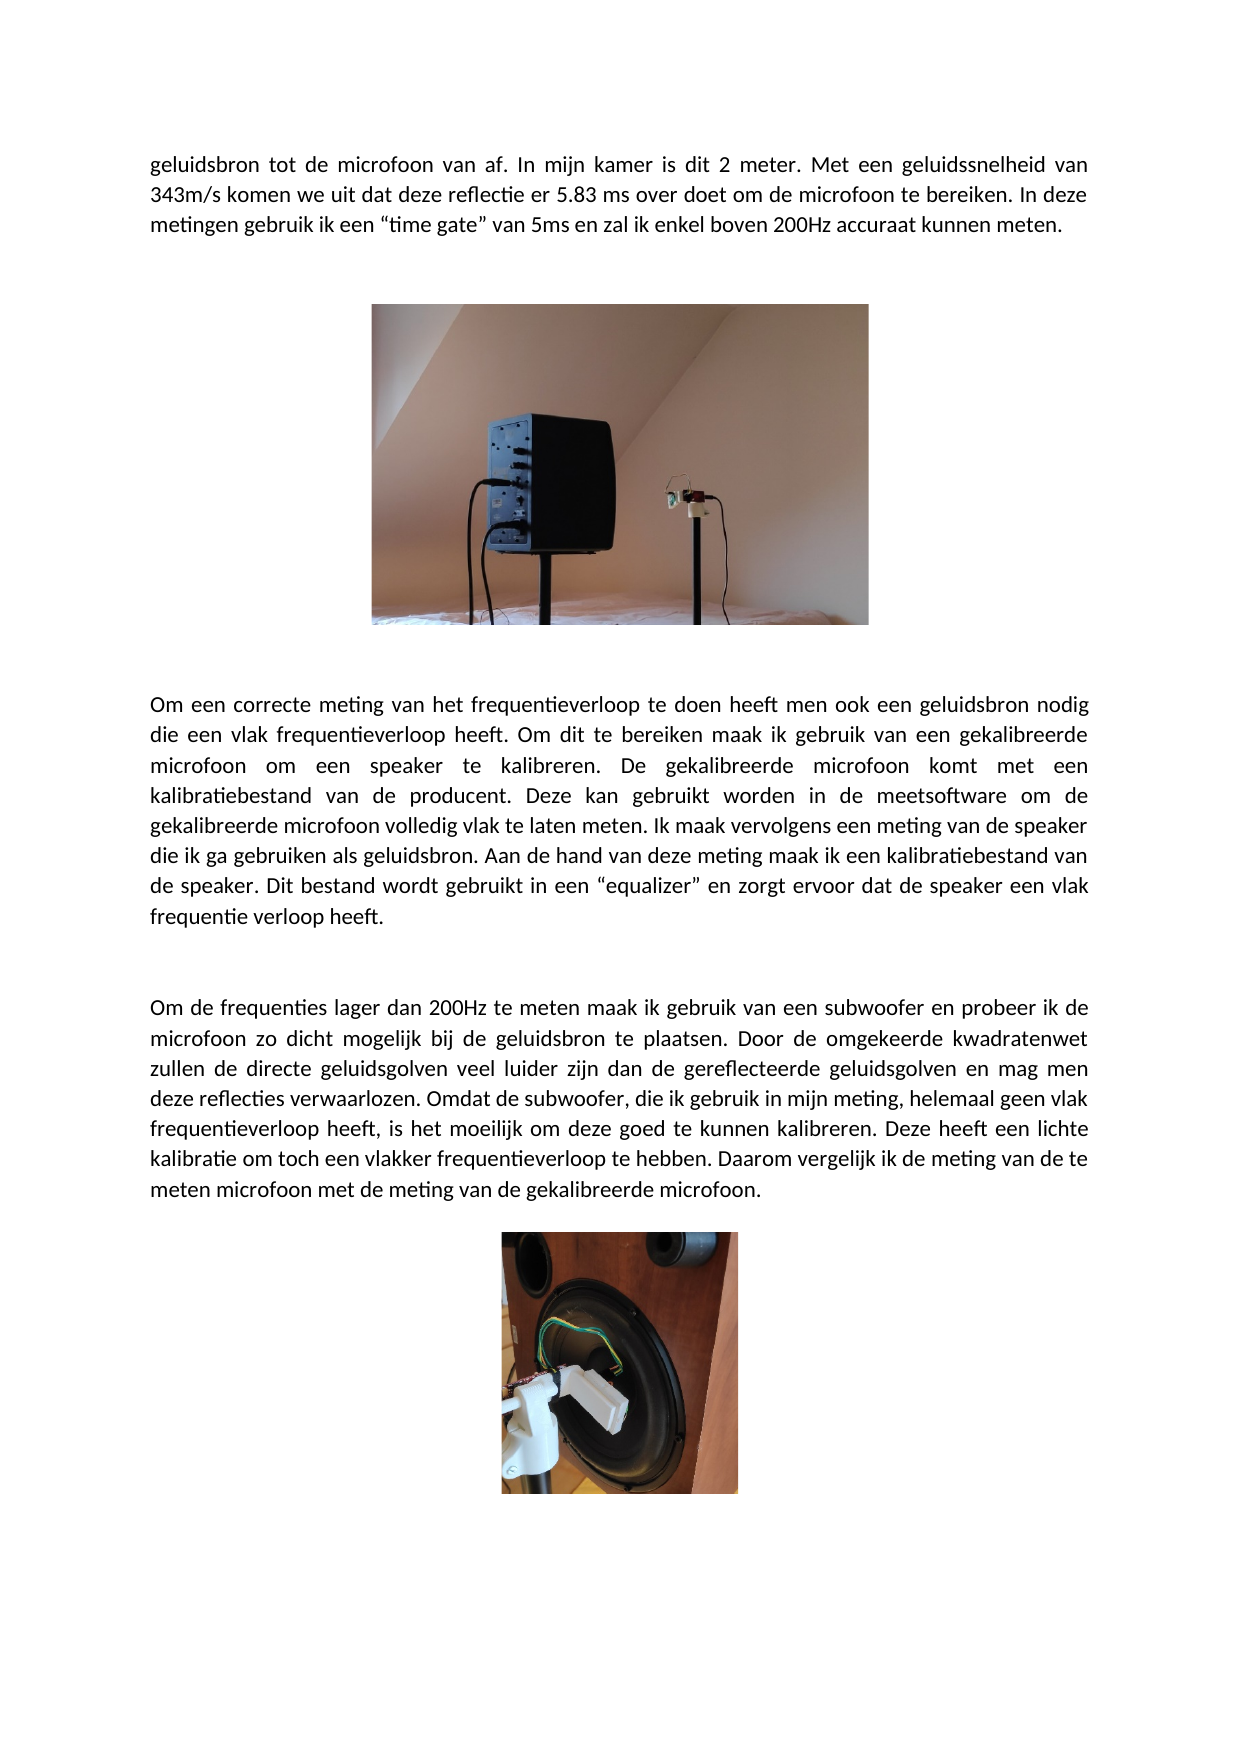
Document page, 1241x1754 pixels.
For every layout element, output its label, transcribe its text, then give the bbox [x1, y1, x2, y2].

picture [501, 1232, 739, 1494]
text Om een correcte meting van het frequentieverloop te doen heeft men ook een geluidsbron nodig die een vlak frequentieverloop heeft. Om dit te bereiken maak ik gebruik van een gekalibreerde microfoon om een speaker te kalibreren. De gekalibreerde microfoon komt met een kalibratiebestand van de producent. Deze kan gebruikt worden in de meetsoftware om de gekalibreerde microfoon volledig vlak te laten meten. Ik maak vervolgens een meting van de speaker die ik ga gebruiken als geluidsbron. Aan de hand van deze meting maak ik een kalibratiebestand van de speaker. Dit bestand wordt gebruikt in een “equalizer” en zorgt ervoor dat de speaker een vlak frequentie verloop heeft. [150, 690, 1090, 930]
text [150, 150, 1090, 238]
picture [371, 304, 869, 625]
text Om de frequenties lager dan 200Hz te meten maak ik gebruik van een subwoofer en probeer ik de microfoon zo dicht mogelijk bij de geluidsbron te plaatsen. Door de omgekeerde kwadratenwet zullen de directe geluidsgolven veel luider zijn dan de gereflecteerde geluidsgolven en mag men deze reflecties verwaarlozen. Omdat de subwoofer, die ik gebruik in mijn meting, helemaal geen vlak frequentieverloop heeft, is het moeilijk om deze goed te kunnen kalibreren. Deze heeft een lichte kalibratie om toch een vlakker frequentieverloop te hebben. Daarom vergelijk ik de meting van de te meten microfoon met de meting van de gekalibreerde microfoon. [150, 993, 1090, 1203]
